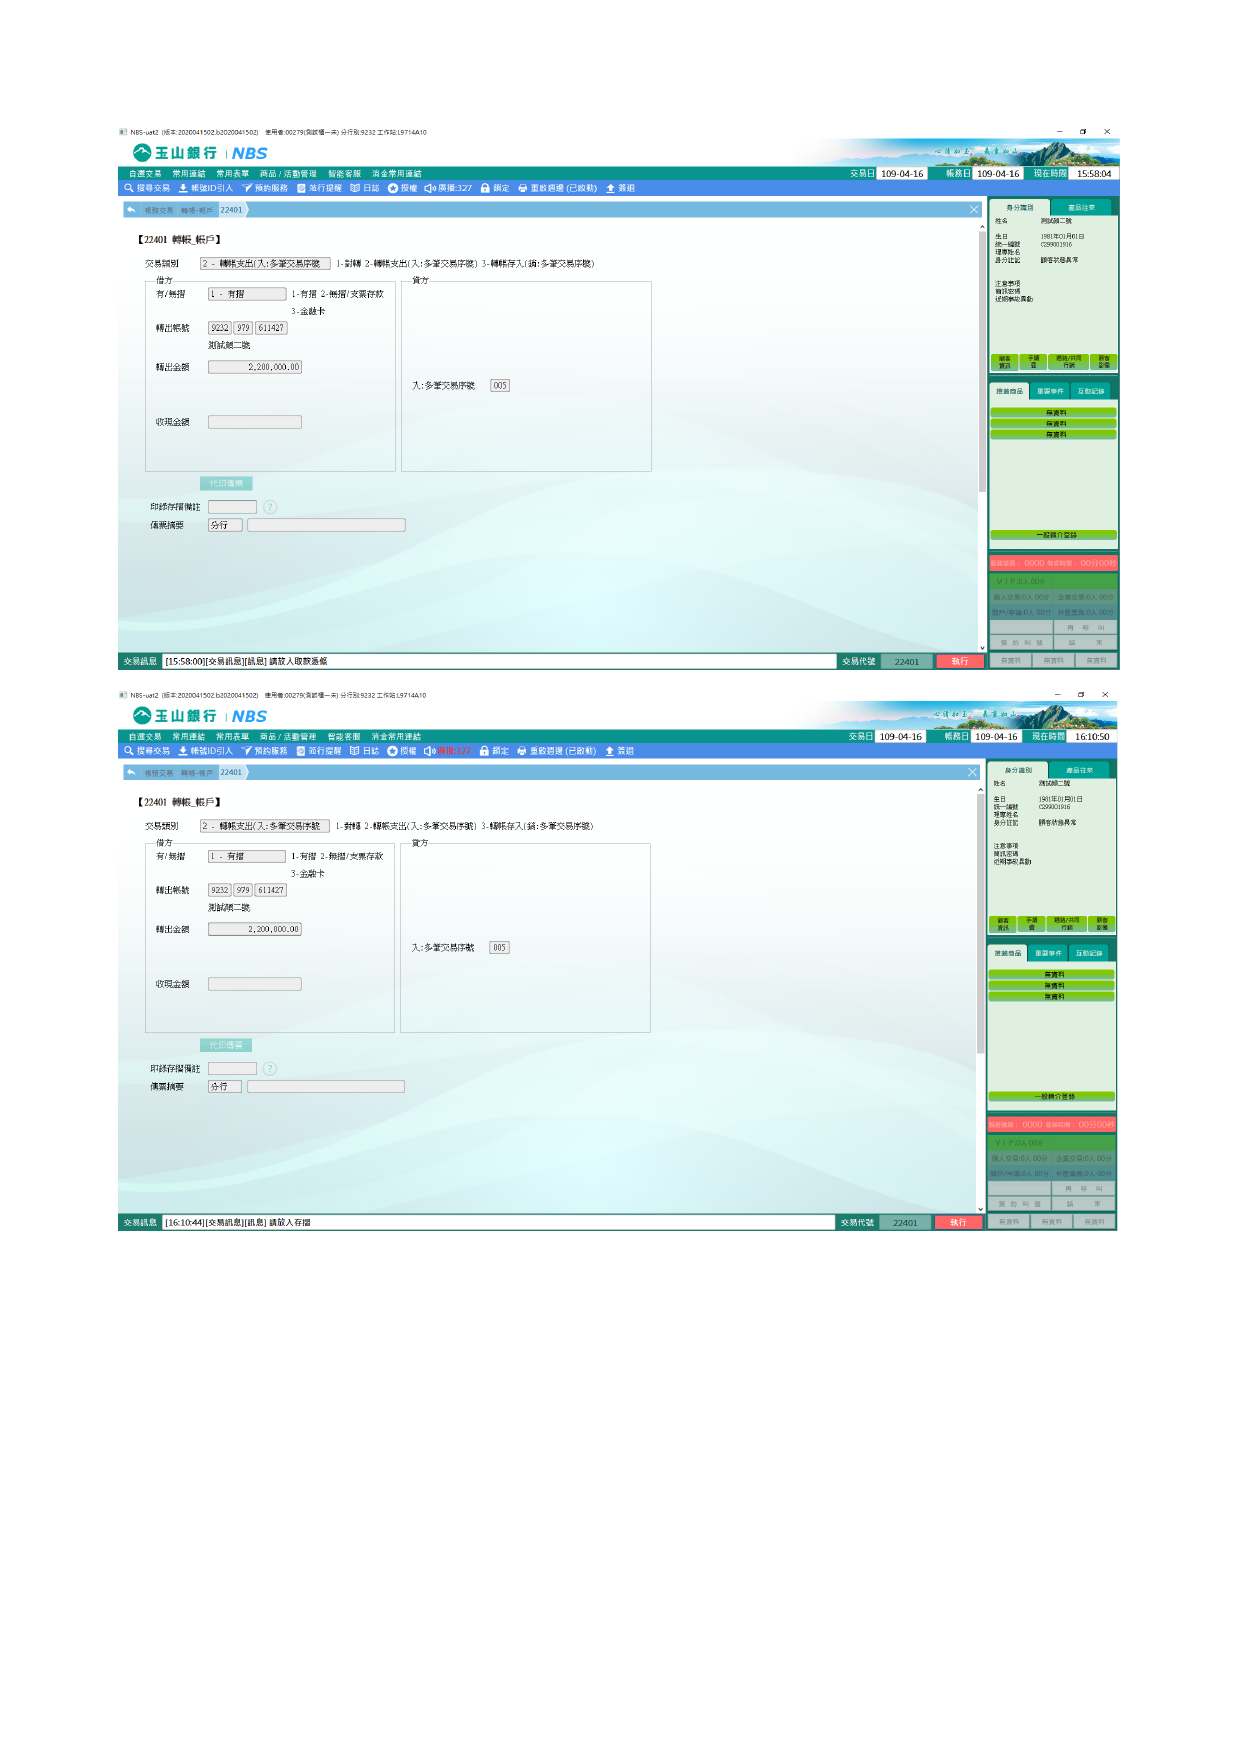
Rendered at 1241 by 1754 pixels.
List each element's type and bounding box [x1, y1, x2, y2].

picture [118, 127, 1120, 670]
picture [118, 689, 1118, 1231]
